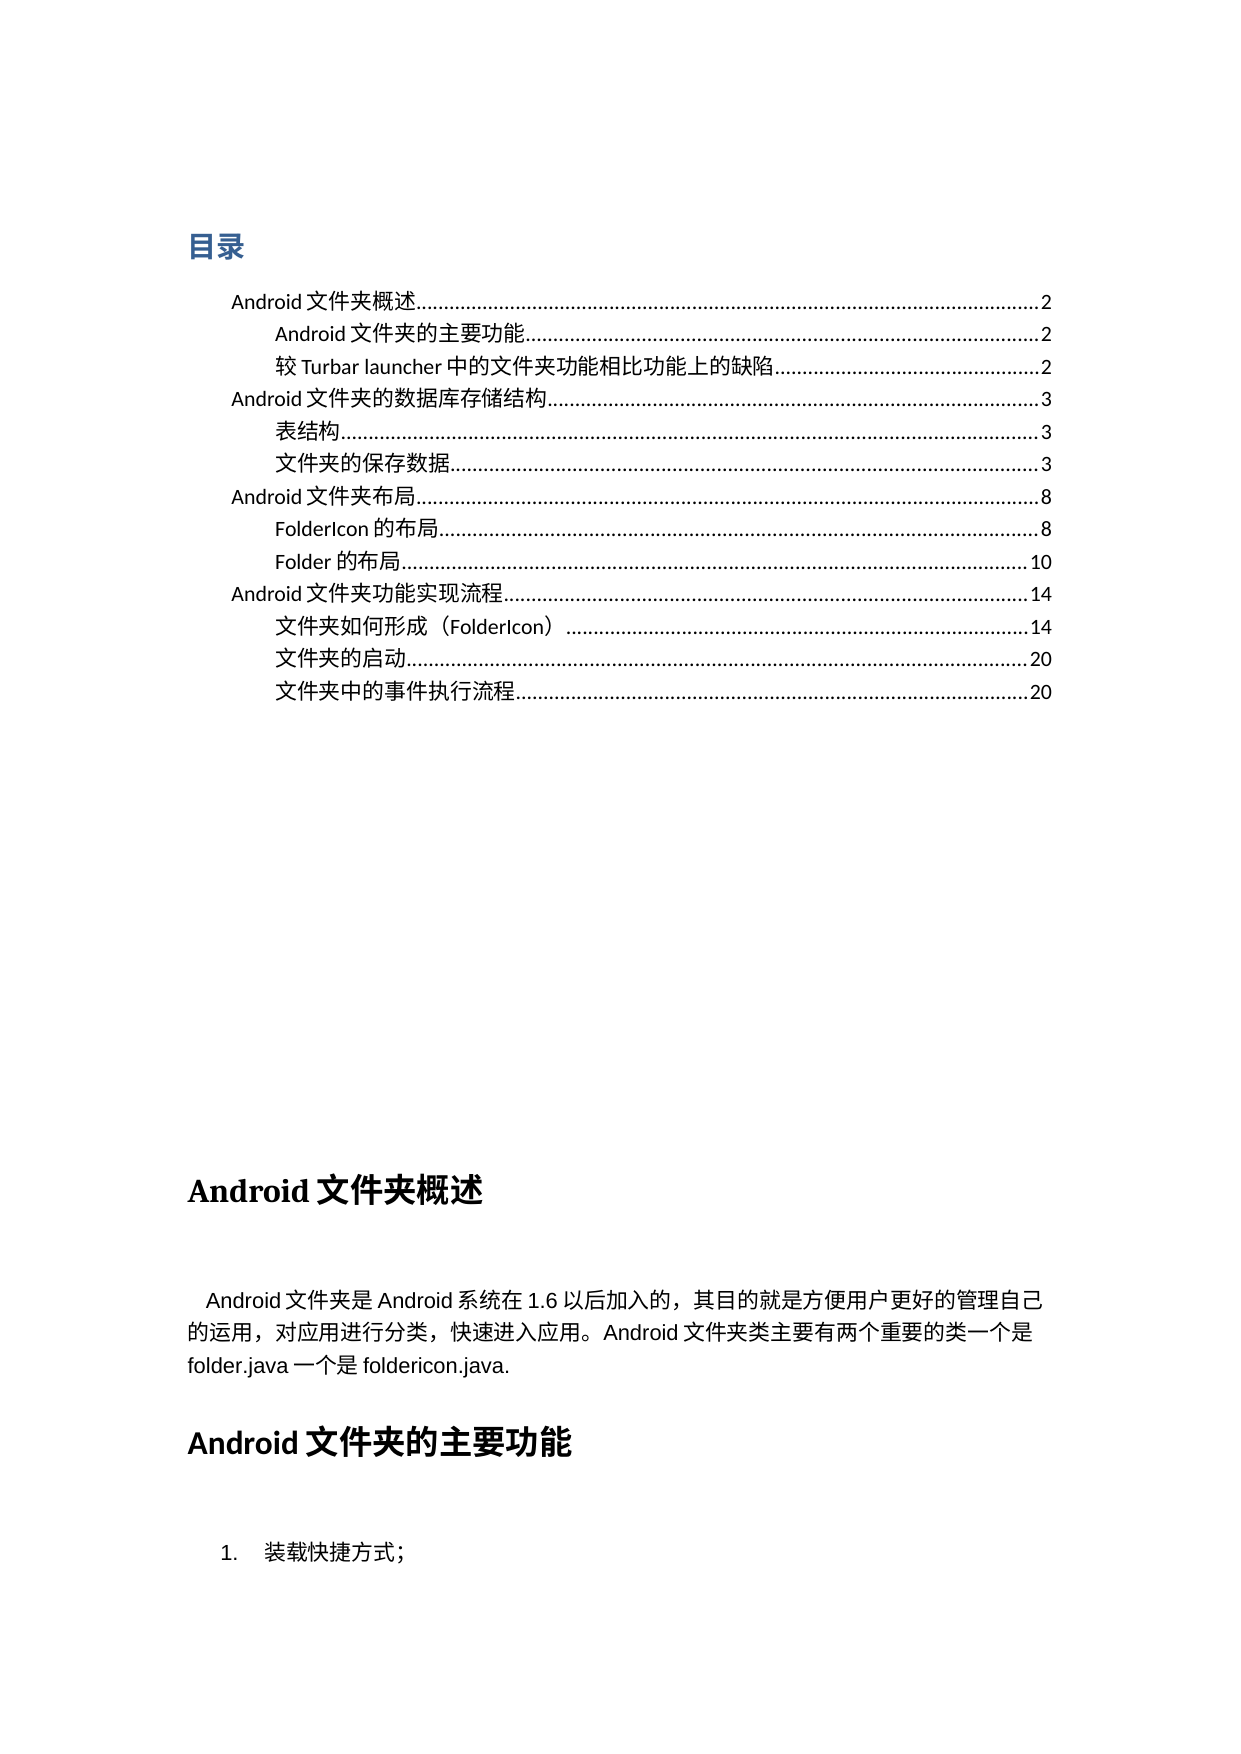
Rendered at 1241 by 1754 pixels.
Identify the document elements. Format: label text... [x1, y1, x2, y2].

subtitle Android文件夹的主要功能 [187, 1407, 1053, 1472]
text Android文件夹是Android系统在1.6以后加入的，其目的就是方便用户更好的管理自己的运用，对应用进行分类，快速进入应用。Android文件夹类主要有两个重要的类一个是folder.java一个是foldericon.java. [187, 1282, 1053, 1380]
subtitle Android文件夹概述 [187, 1155, 1053, 1220]
list 装载快捷方式； [220, 1534, 1053, 1567]
